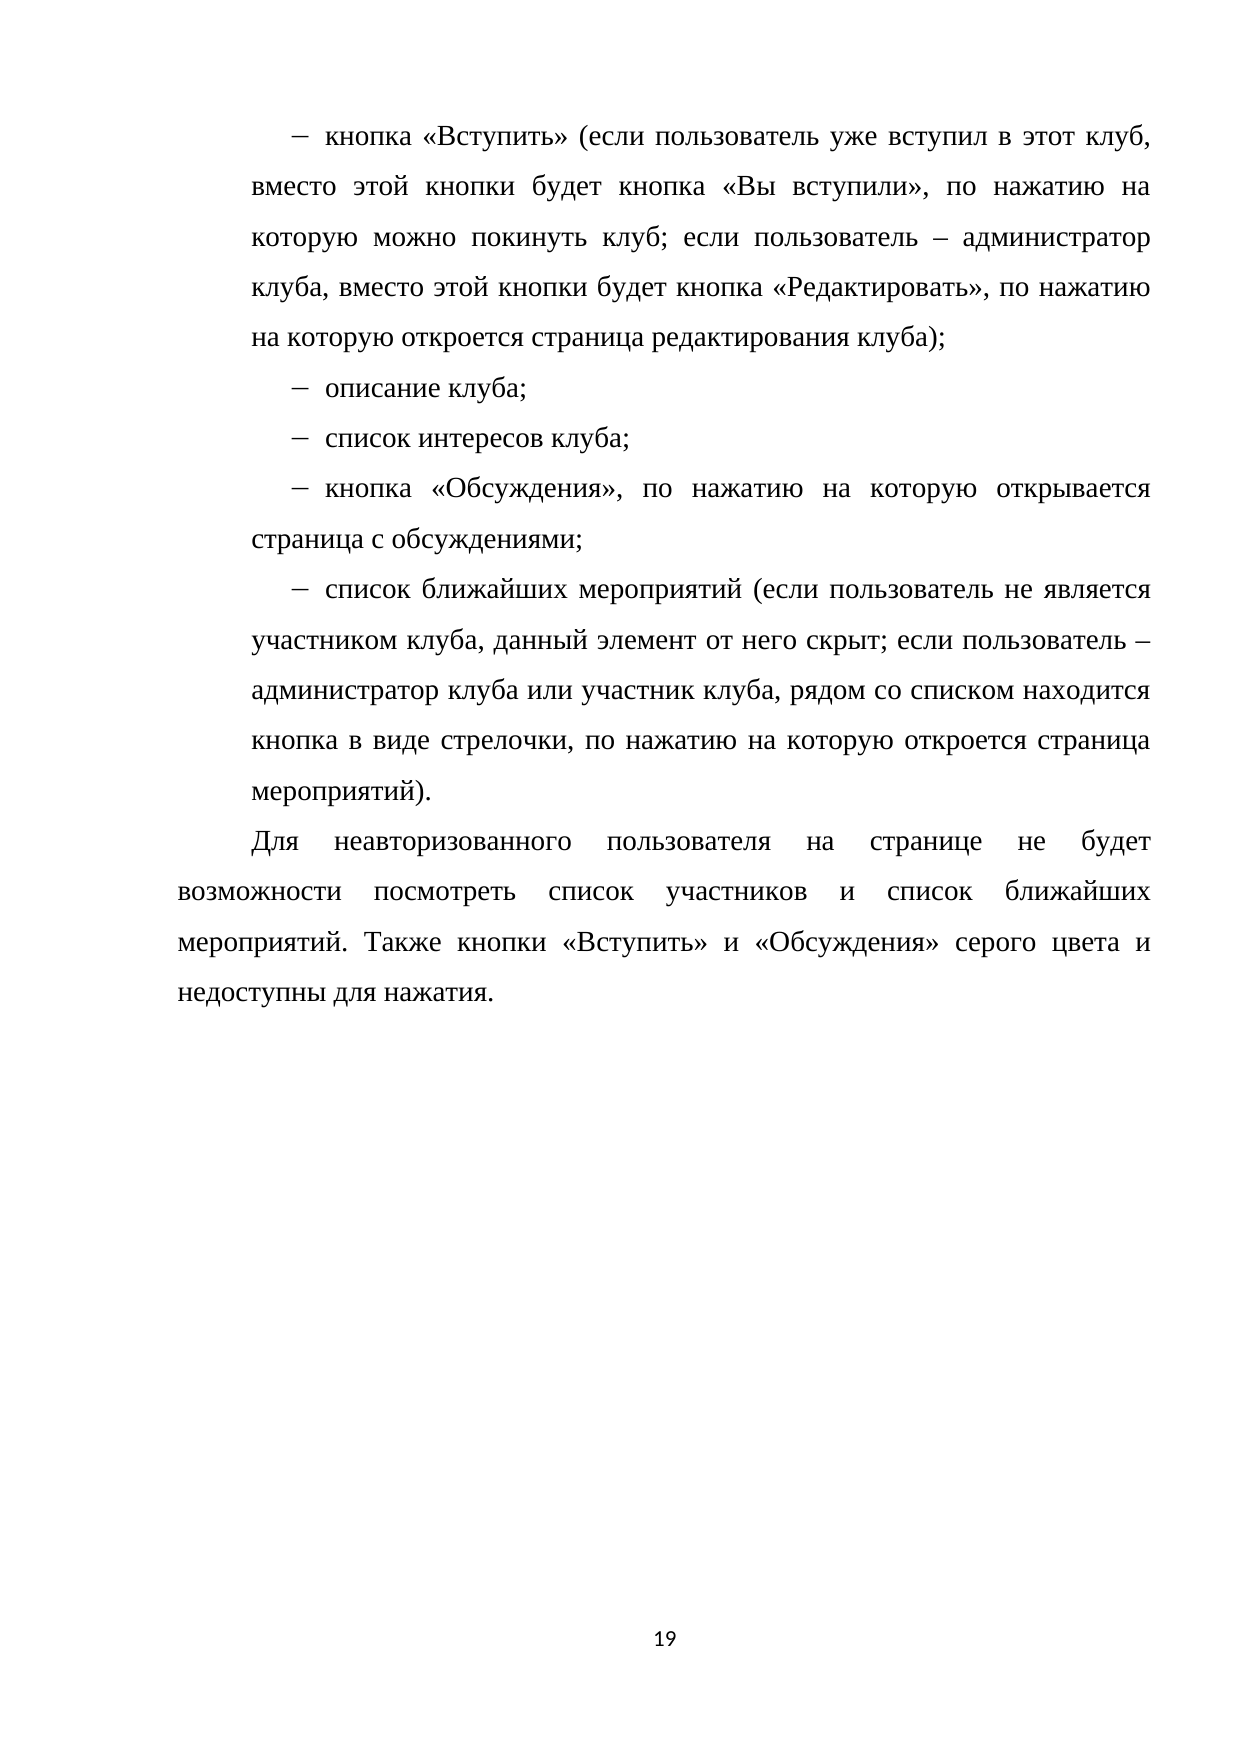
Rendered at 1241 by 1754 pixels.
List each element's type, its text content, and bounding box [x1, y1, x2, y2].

text Для неавторизованного пользователя на странице не будет возможности посмотреть список участников и список ближайших мероприятий. Также кнопки «Вступить» и «Обсуждения» серого цвета и недоступны для нажатия. [177, 823, 1152, 1007]
text список ближайших мероприятий (если пользователь не является участником клуба, данный элемент от него скрыт; если пользователь – администратор клуба или участник клуба, рядом со списком находится кнопка в виде стрелочки, по нажатию на которую откроется страница мероприятий). [251, 571, 1152, 806]
text кнопка «Обсуждения», по нажатию на которую открывается страница с обсуждениями; [251, 471, 1152, 554]
text кнопка «Вступить» (если пользователь уже вступил в этот клуб, вместо этой кнопки будет кнопка «Вы вступили», по нажатию на которую можно покинуть клуб; если пользователь – администратор клуба, вместо этой кнопки будет кнопка «Редактировать», по нажатию на которую откроется страница редактирования клуба); [251, 118, 1152, 353]
text описание клуба; [251, 370, 1152, 403]
text список интересов клуба; [251, 420, 1152, 454]
